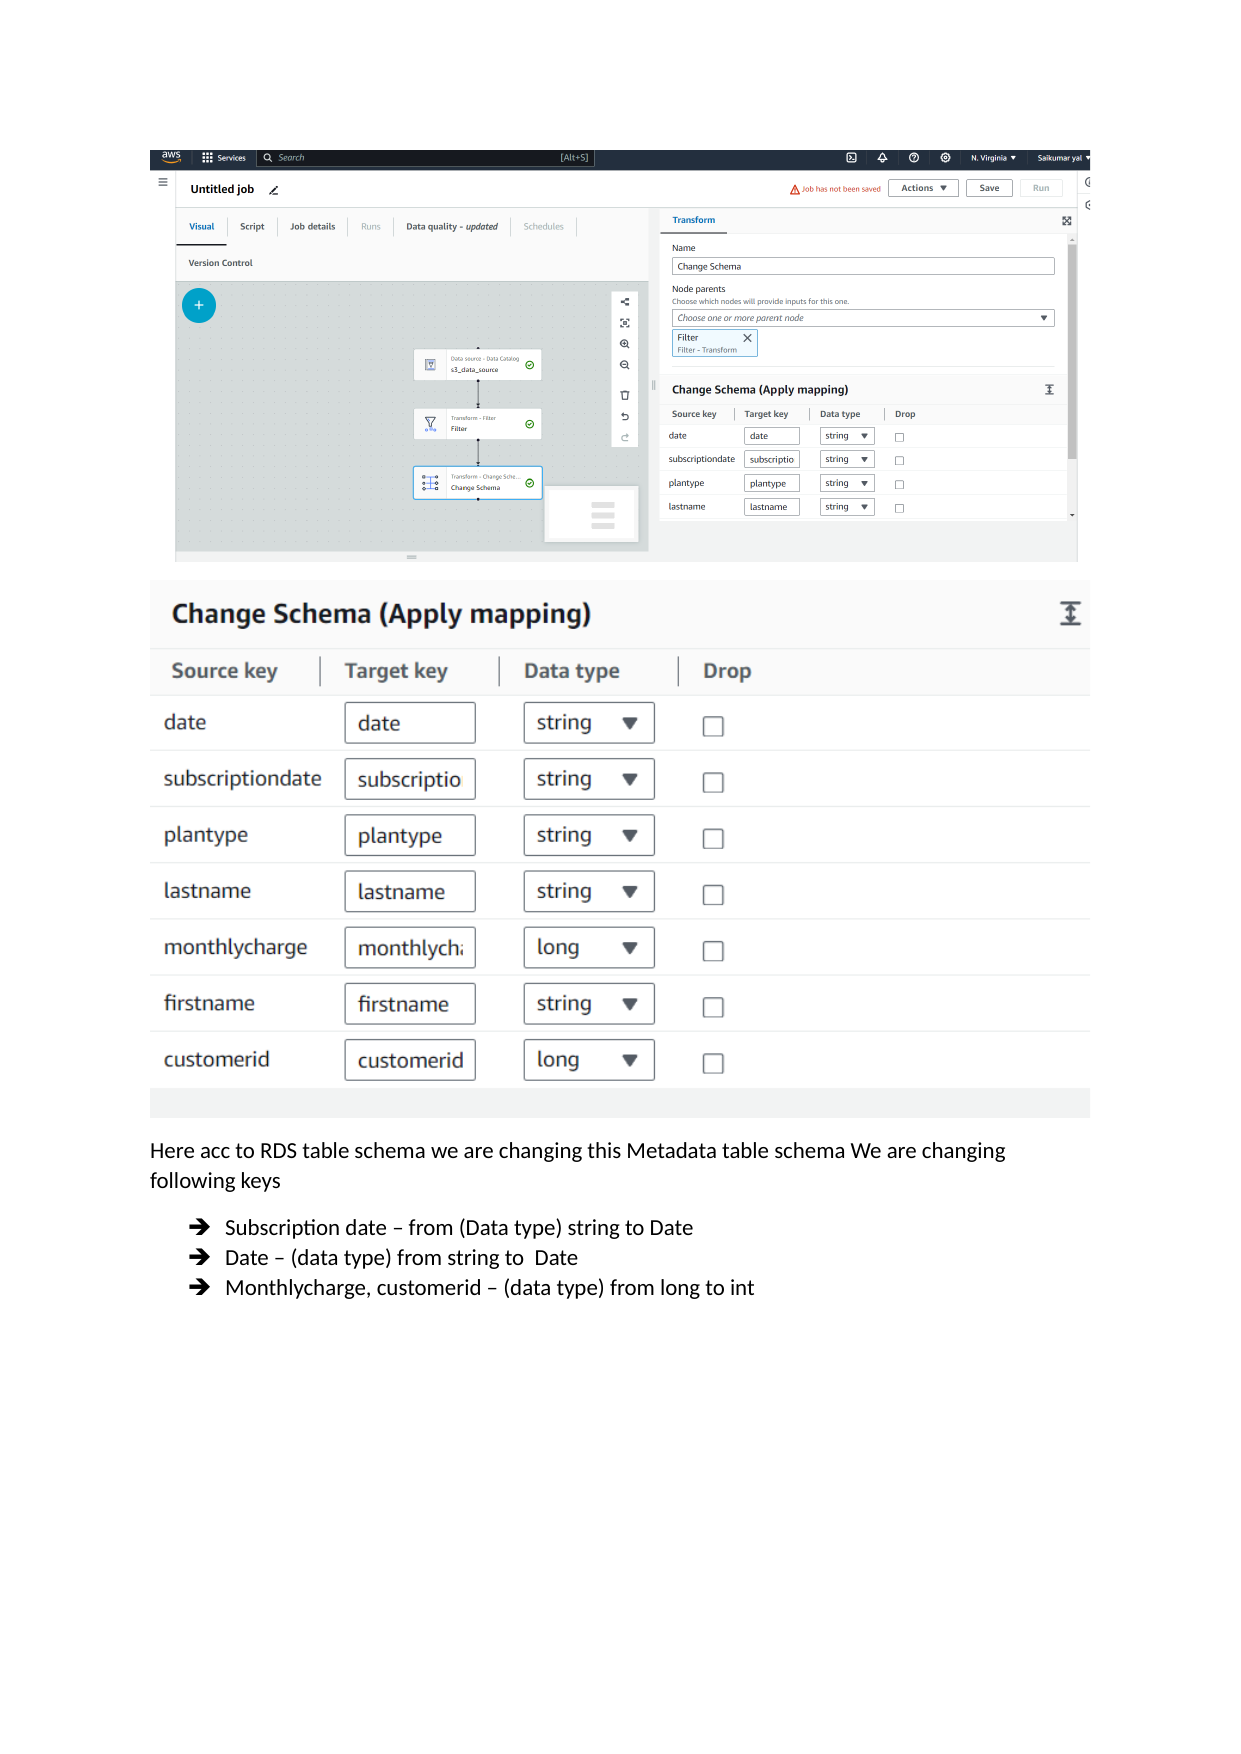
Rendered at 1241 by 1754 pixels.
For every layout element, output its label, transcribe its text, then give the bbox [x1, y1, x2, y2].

list Monthlycharge, customerid – (data type) from long to int [187, 1273, 1090, 1302]
list Subscription date – from (Data type) string to Date [187, 1213, 1090, 1241]
list Date – (data type) from string to Date [187, 1243, 1090, 1271]
picture [150, 150, 1091, 562]
picture [150, 580, 1091, 1118]
text Here acc to RDS table schema we are changing this Metadata table schema We are changing following keys [150, 1136, 1090, 1194]
